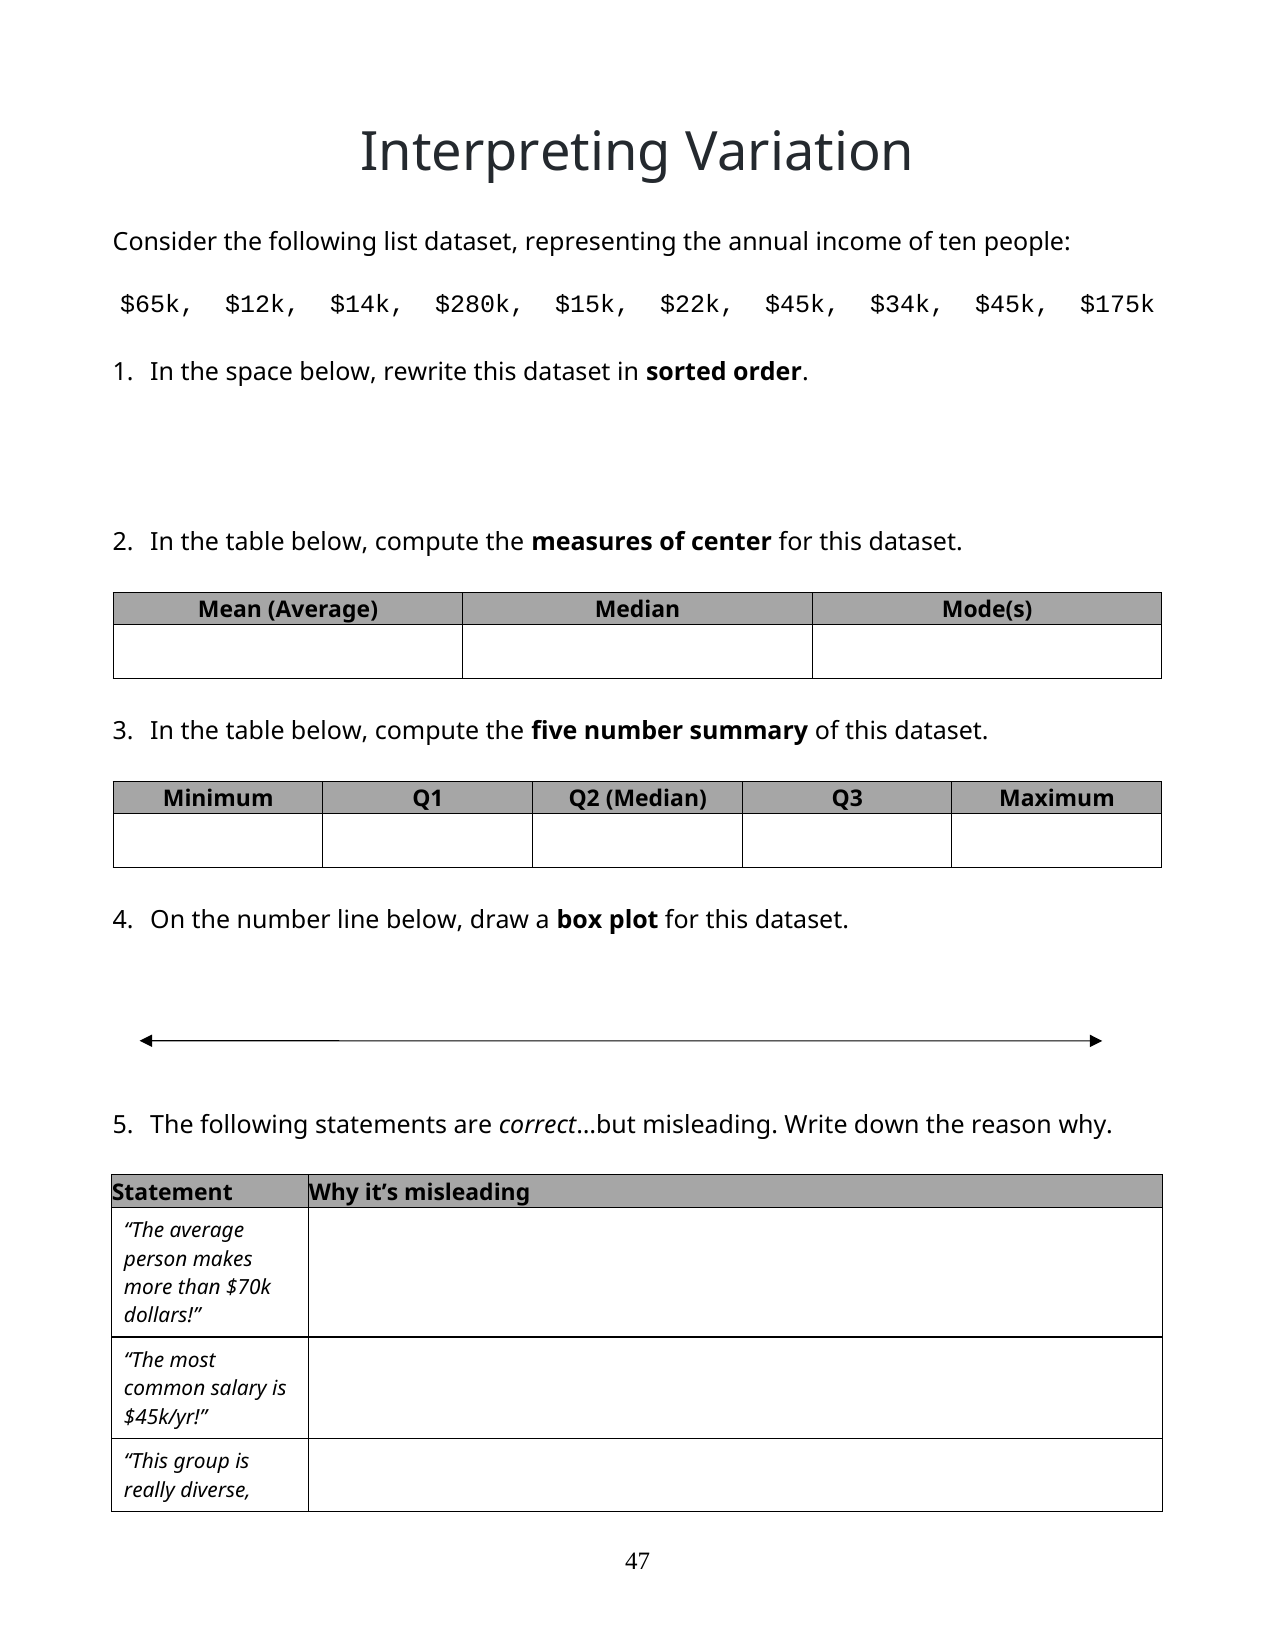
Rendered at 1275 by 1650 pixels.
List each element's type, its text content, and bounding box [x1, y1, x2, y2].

list In the space below, rewrite this dataset in sorted order. [112, 354, 1162, 388]
list On the number line below, draw a box plot for this dataset. [112, 902, 1162, 936]
table_cell [114, 625, 462, 678]
table_header Why it’s misleading [309, 1175, 1162, 1207]
text Consider the following list dataset, representing the annual income of ten people: [112, 223, 1162, 257]
table_cell [743, 814, 951, 867]
list In the table below, compute the measures of center for this dataset. [112, 524, 1162, 558]
list The following statements are correct…but misleading. Write down the reason why. [112, 1106, 1162, 1140]
table_header Q2 (Median) [533, 782, 742, 813]
subtitle Interpreting Variation [112, 112, 1162, 186]
table_cell [309, 1338, 1162, 1438]
table_cell [463, 625, 812, 678]
table_header Mean (Average) [114, 593, 462, 624]
table_cell [323, 814, 532, 867]
table_cell [813, 625, 1161, 678]
table_header Minimum [114, 782, 322, 813]
table_cell “The most common salary is $45k/yr!” [112, 1338, 308, 1438]
table_cell “The average person makes more than $70k dollars!” [112, 1208, 308, 1336]
table_header Q1 [323, 782, 532, 813]
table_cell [112, 1439, 308, 1511]
table_header Maximum [952, 782, 1161, 813]
table_header Statement [112, 1175, 308, 1207]
table_header Mode(s) [813, 593, 1161, 624]
table_cell [309, 1208, 1162, 1336]
table_cell [952, 814, 1161, 867]
table_header Median [463, 593, 812, 624]
text $65k, $12k, $14k, $280k, $15k, $22k, $45k, $34k, $45k, $175k [112, 291, 1162, 319]
table_cell [309, 1439, 1162, 1511]
list In the table below, compute the five number summary of this dataset. [112, 713, 1162, 747]
table_header Q3 [743, 782, 951, 813]
table_cell [114, 814, 322, 867]
table_cell [533, 814, 742, 867]
